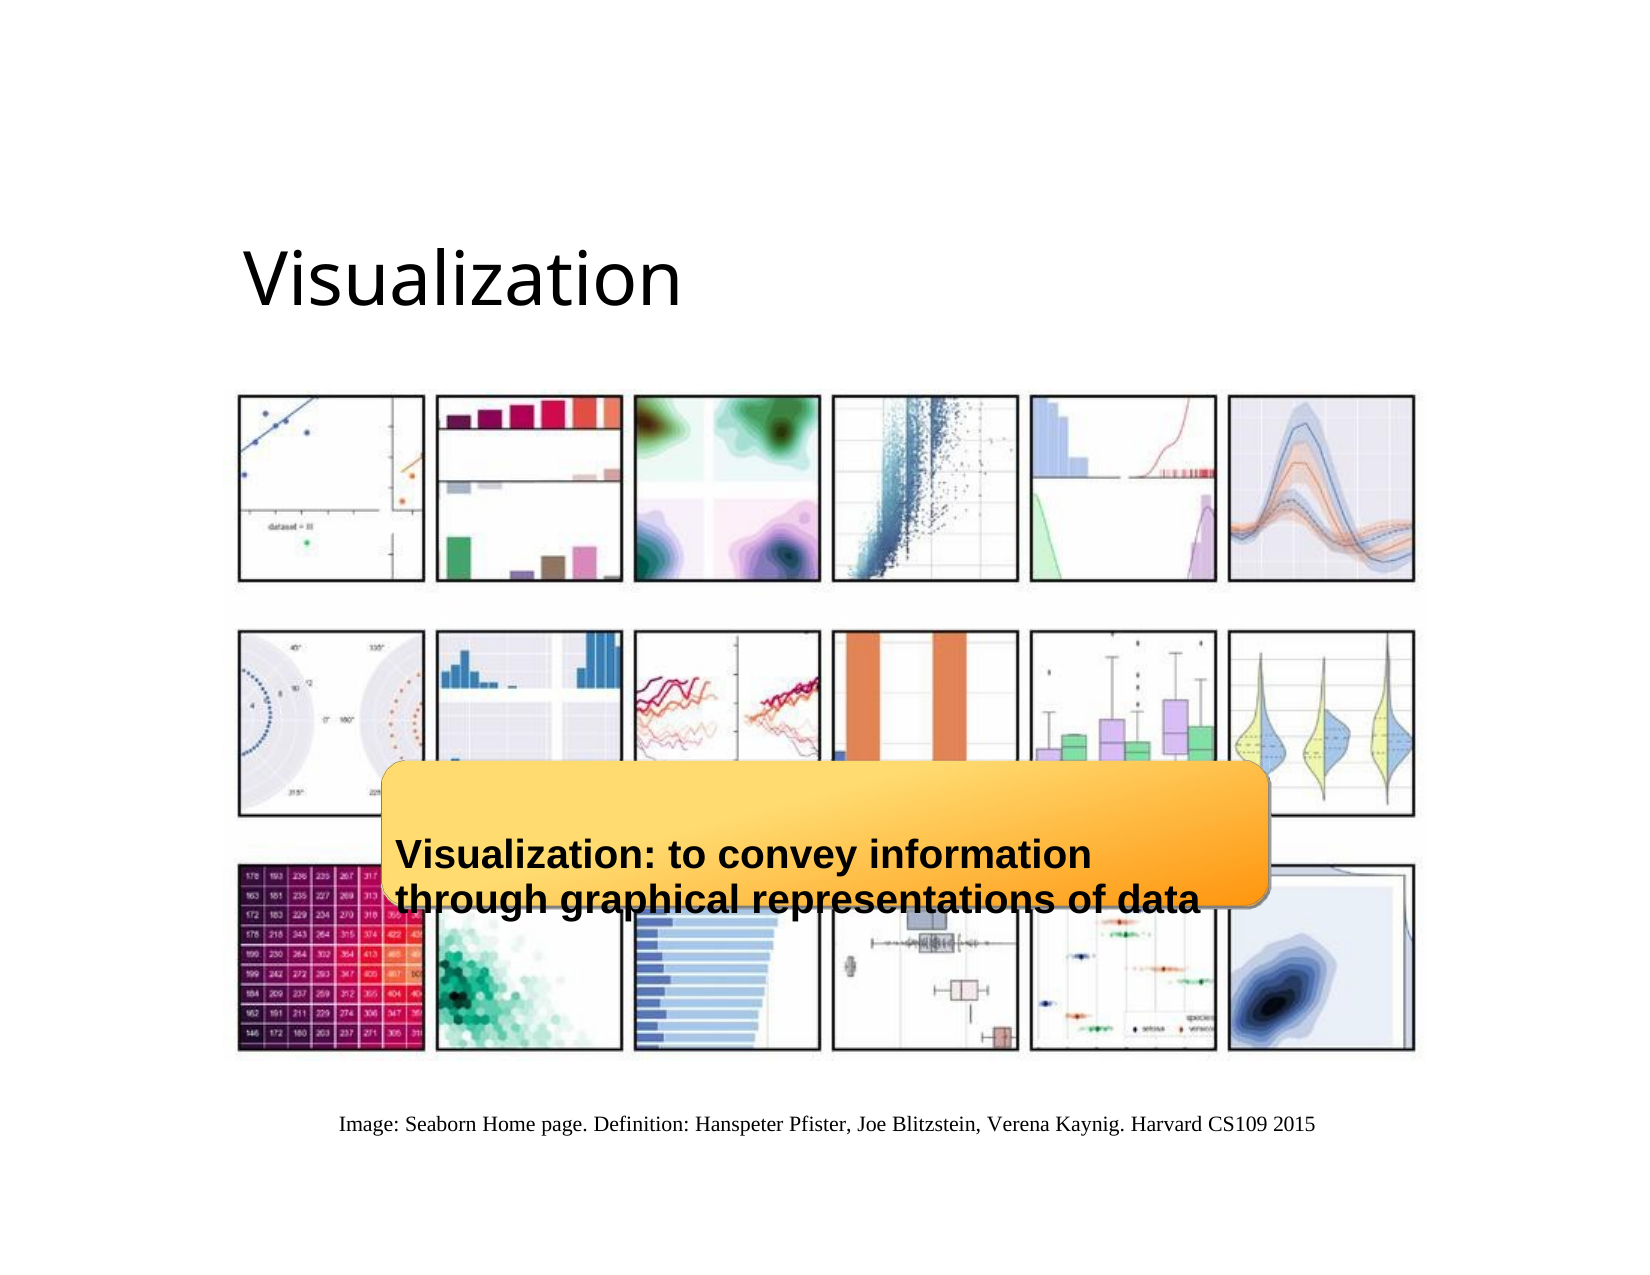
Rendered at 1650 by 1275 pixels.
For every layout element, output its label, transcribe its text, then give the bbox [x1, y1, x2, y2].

picture [223, 389, 1426, 1061]
text Visualization [243, 226, 1587, 328]
text Image: Seaborn Home page. Definition: Hanspeter Pfister, Joe Blitzstein, Verena Kaynig. Harvard CS109 2015 [338, 1111, 1587, 1136]
